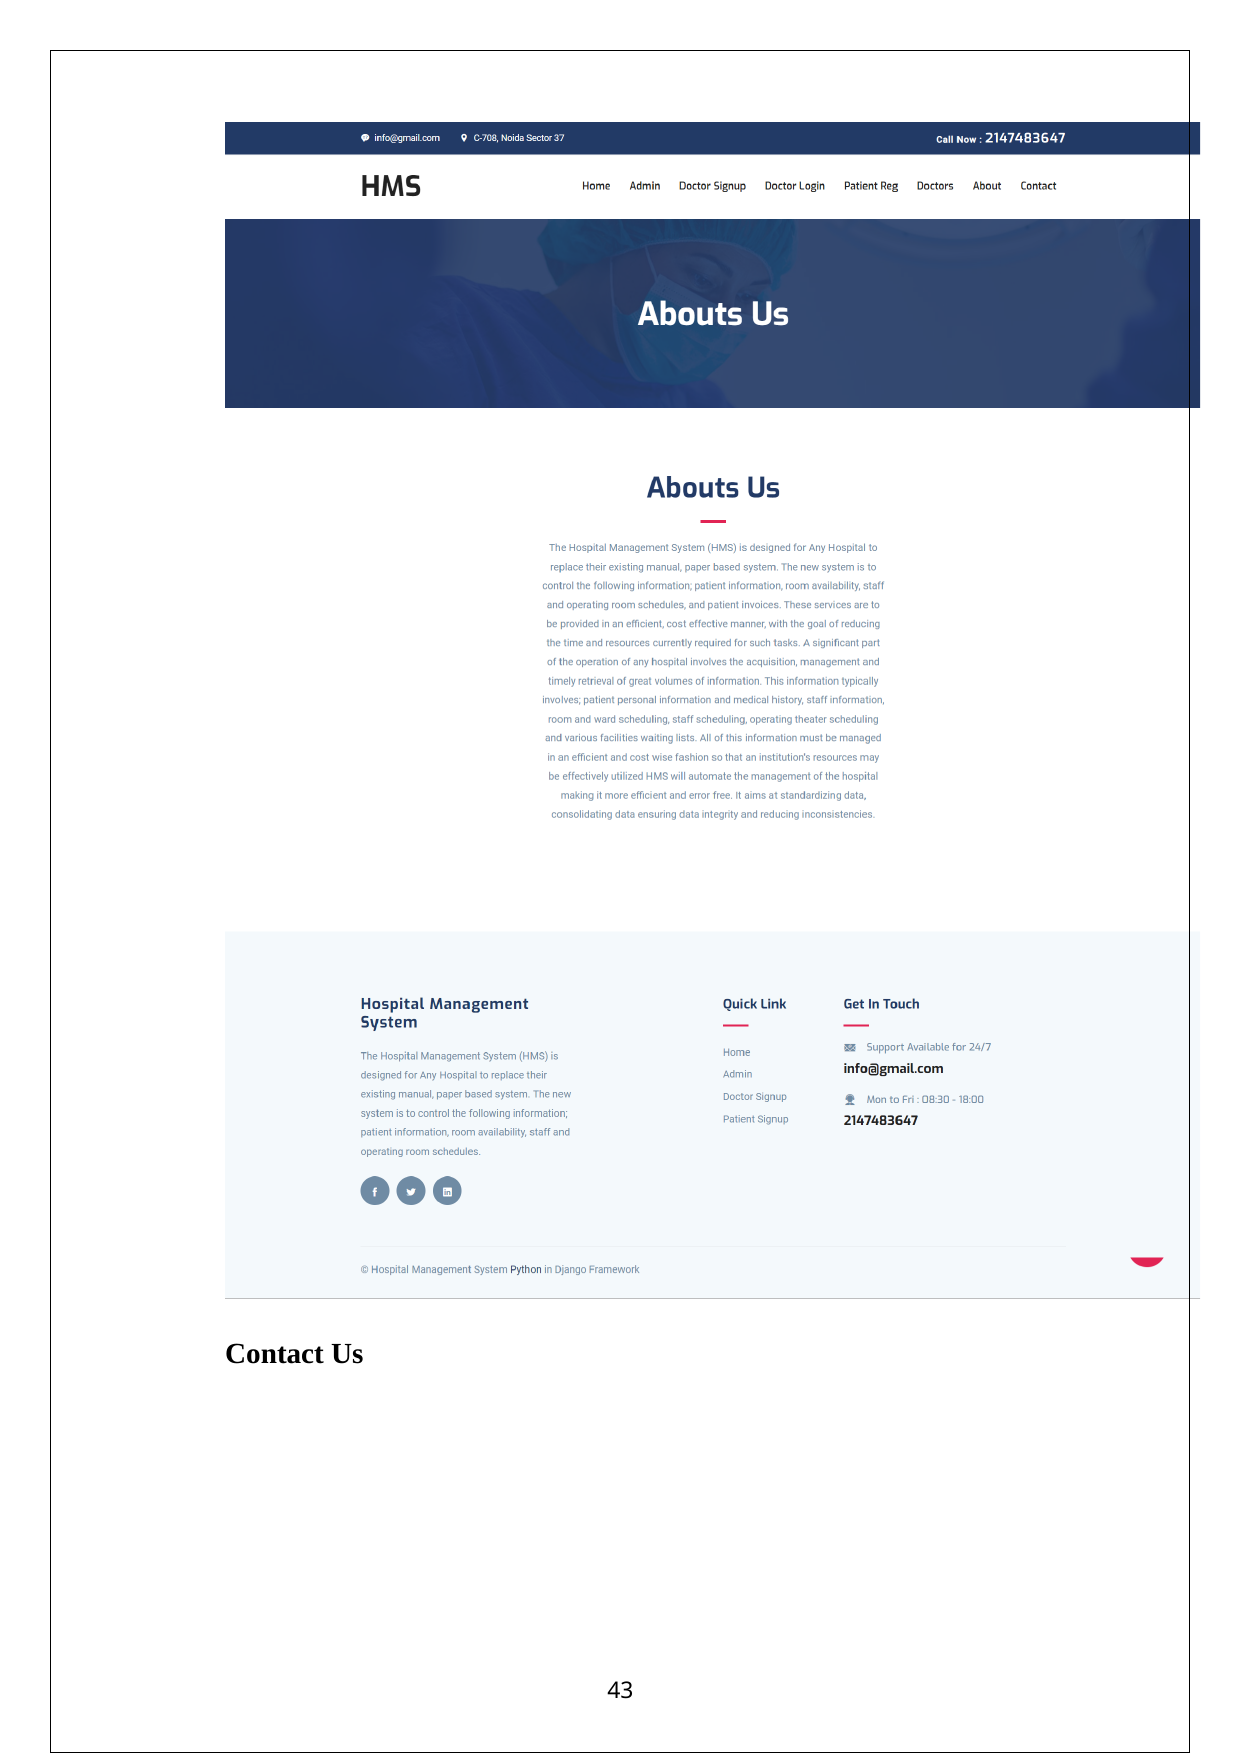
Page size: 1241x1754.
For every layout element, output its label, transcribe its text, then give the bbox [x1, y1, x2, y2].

picture [225, 122, 1189, 1300]
text Contact Us [225, 1336, 1090, 1369]
picture [1190, 122, 1200, 1300]
